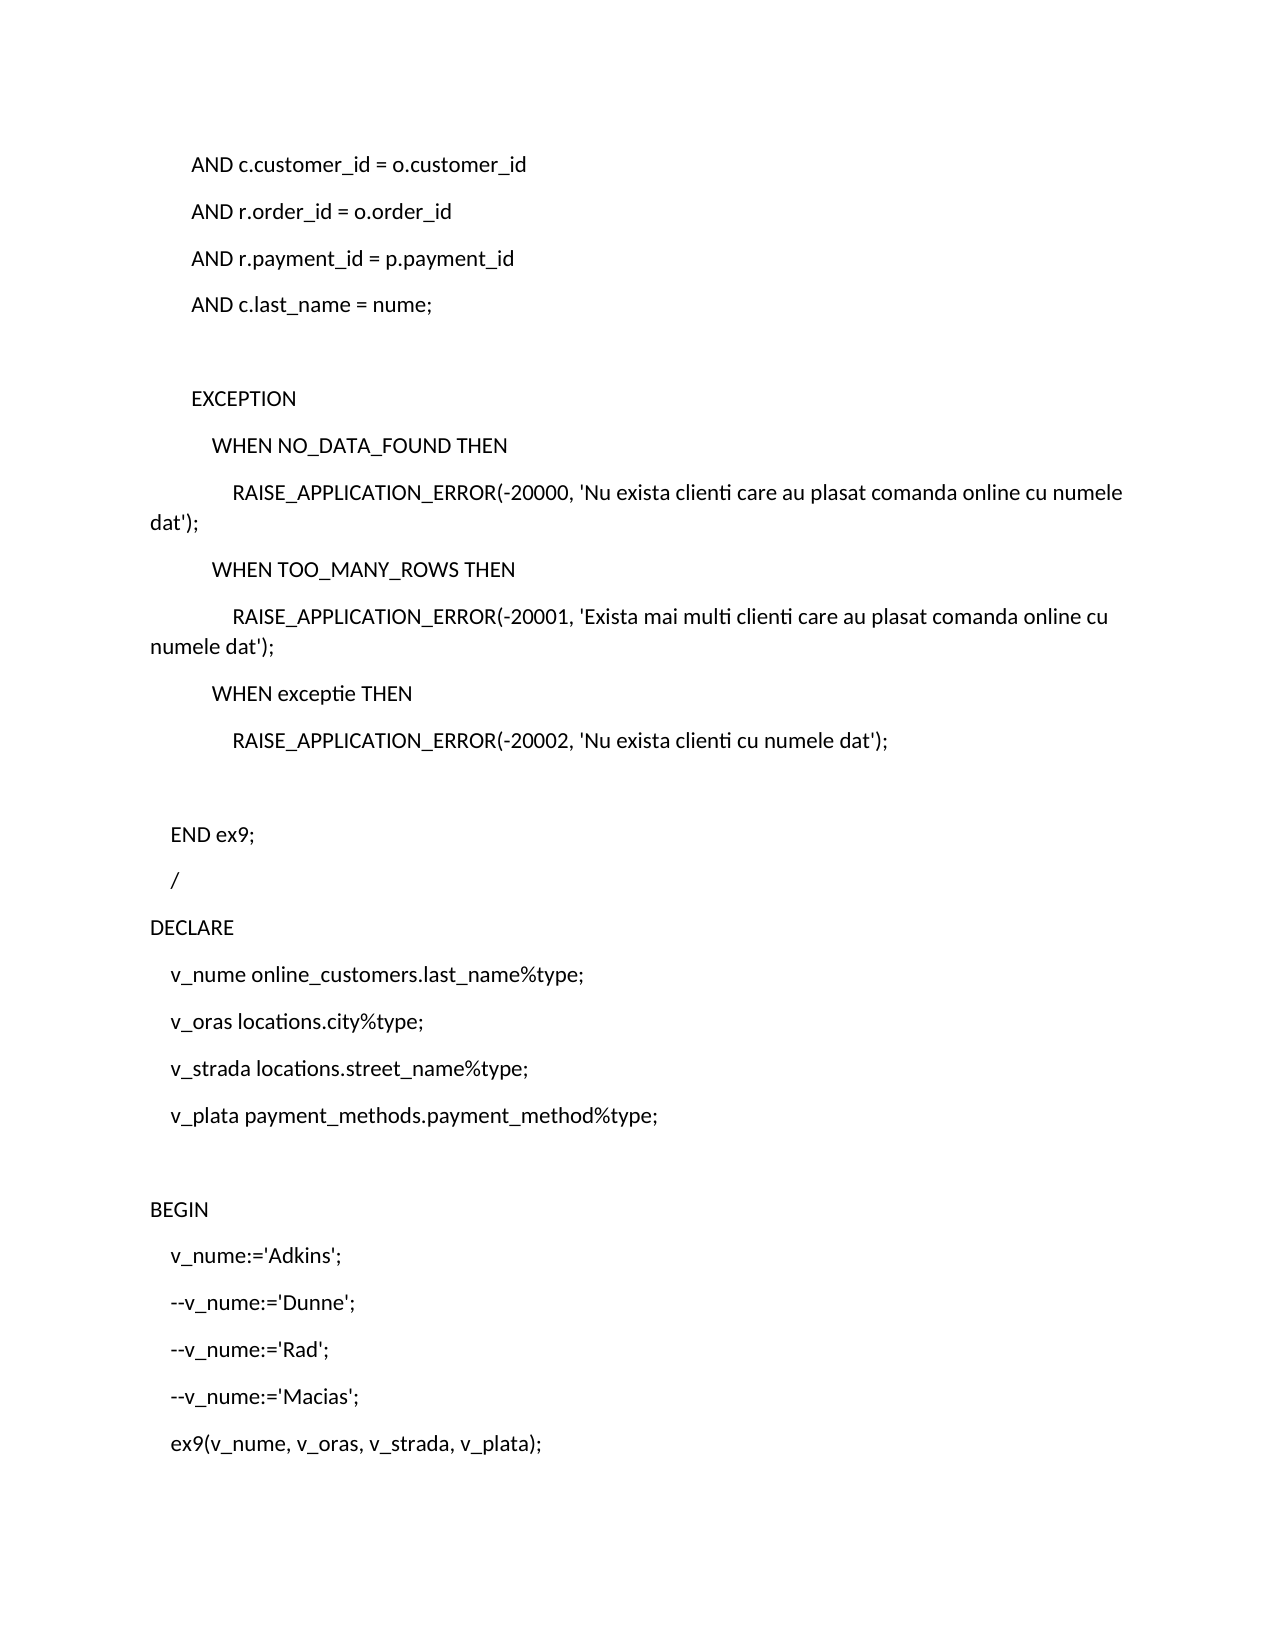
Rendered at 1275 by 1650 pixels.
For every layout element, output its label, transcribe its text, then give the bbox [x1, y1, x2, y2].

text --v_nume:='Dunne'; [150, 1288, 1125, 1317]
text v_oras locations.city%type; [150, 1007, 1125, 1035]
text RAISE_APPLICATION_ERROR(-20000, 'Nu exista clienti care au plasat comanda online cu numele dat'); [150, 478, 1125, 536]
text WHEN NO_DATA_FOUND THEN [150, 431, 1125, 459]
text --v_nume:='Rad'; [150, 1335, 1125, 1363]
text RAISE_APPLICATION_ERROR(-20002, 'Nu exista clienti cu numele dat'); [150, 726, 1125, 754]
text v_plata payment_methods.payment_method%type; [150, 1101, 1125, 1129]
text v_nume:='Adkins'; [150, 1242, 1125, 1270]
text AND c.last_name = nume; [150, 291, 1125, 319]
text AND r.order_id = o.order_id [150, 197, 1125, 225]
text AND r.payment_id = p.payment_id [150, 244, 1125, 272]
text WHEN exceptie THEN [150, 679, 1125, 707]
text ex9(v_nume, v_oras, v_strada, v_plata); [150, 1429, 1125, 1457]
text WHEN TOO_MANY_ROWS THEN [150, 555, 1125, 583]
text BEGIN [150, 1195, 1125, 1223]
text v_nume online_customers.last_name%type; [150, 960, 1125, 988]
text / [150, 867, 1125, 895]
text v_strada locations.street_name%type; [150, 1054, 1125, 1082]
text DECLARE [150, 913, 1125, 942]
text EXCEPTION [150, 384, 1125, 412]
text RAISE_APPLICATION_ERROR(-20001, 'Exista mai multi clienti care au plasat comanda online cu numele dat'); [150, 602, 1125, 660]
text --v_nume:='Macias'; [150, 1382, 1125, 1410]
text END ex9; [150, 820, 1125, 848]
text AND c.customer_id = o.customer_id [150, 150, 1125, 178]
